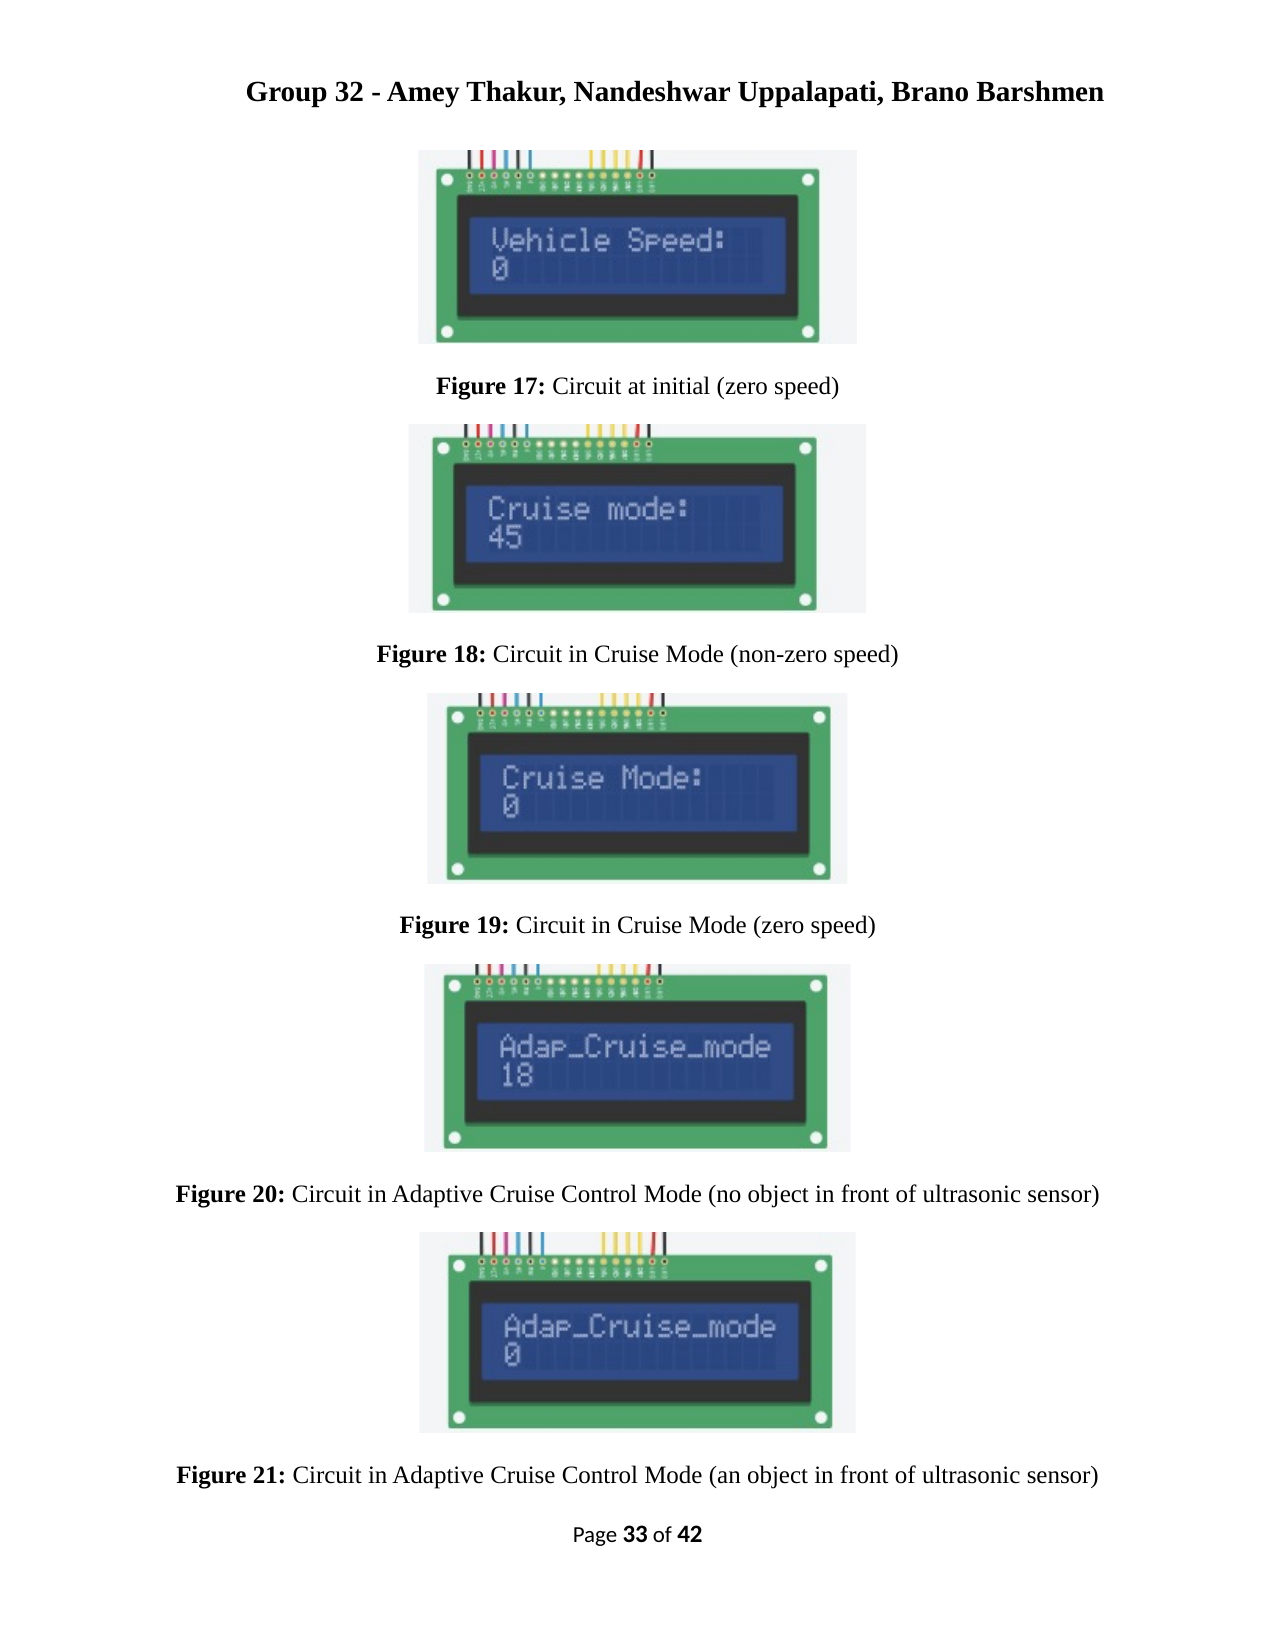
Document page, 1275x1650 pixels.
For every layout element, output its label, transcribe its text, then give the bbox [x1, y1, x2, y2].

text Figure 18: Circuit in Cruise Mode (non-zero speed) [150, 639, 1125, 668]
text Figure 21: Circuit in Adaptive Cruise Control Mode (an object in front of ultrasonic sensor) [150, 1460, 1125, 1488]
picture [427, 693, 848, 884]
text Figure 19: Circuit in Cruise Mode (zero speed) [150, 910, 1125, 939]
text Figure 20: Circuit in Adaptive Cruise Control Mode (no object in front of ultrasonic sensor) [150, 1179, 1125, 1207]
picture [419, 1232, 856, 1433]
picture [418, 150, 857, 344]
text Figure 17: Circuit at initial (zero speed) [150, 371, 1125, 400]
picture [424, 964, 851, 1152]
picture [408, 424, 867, 613]
